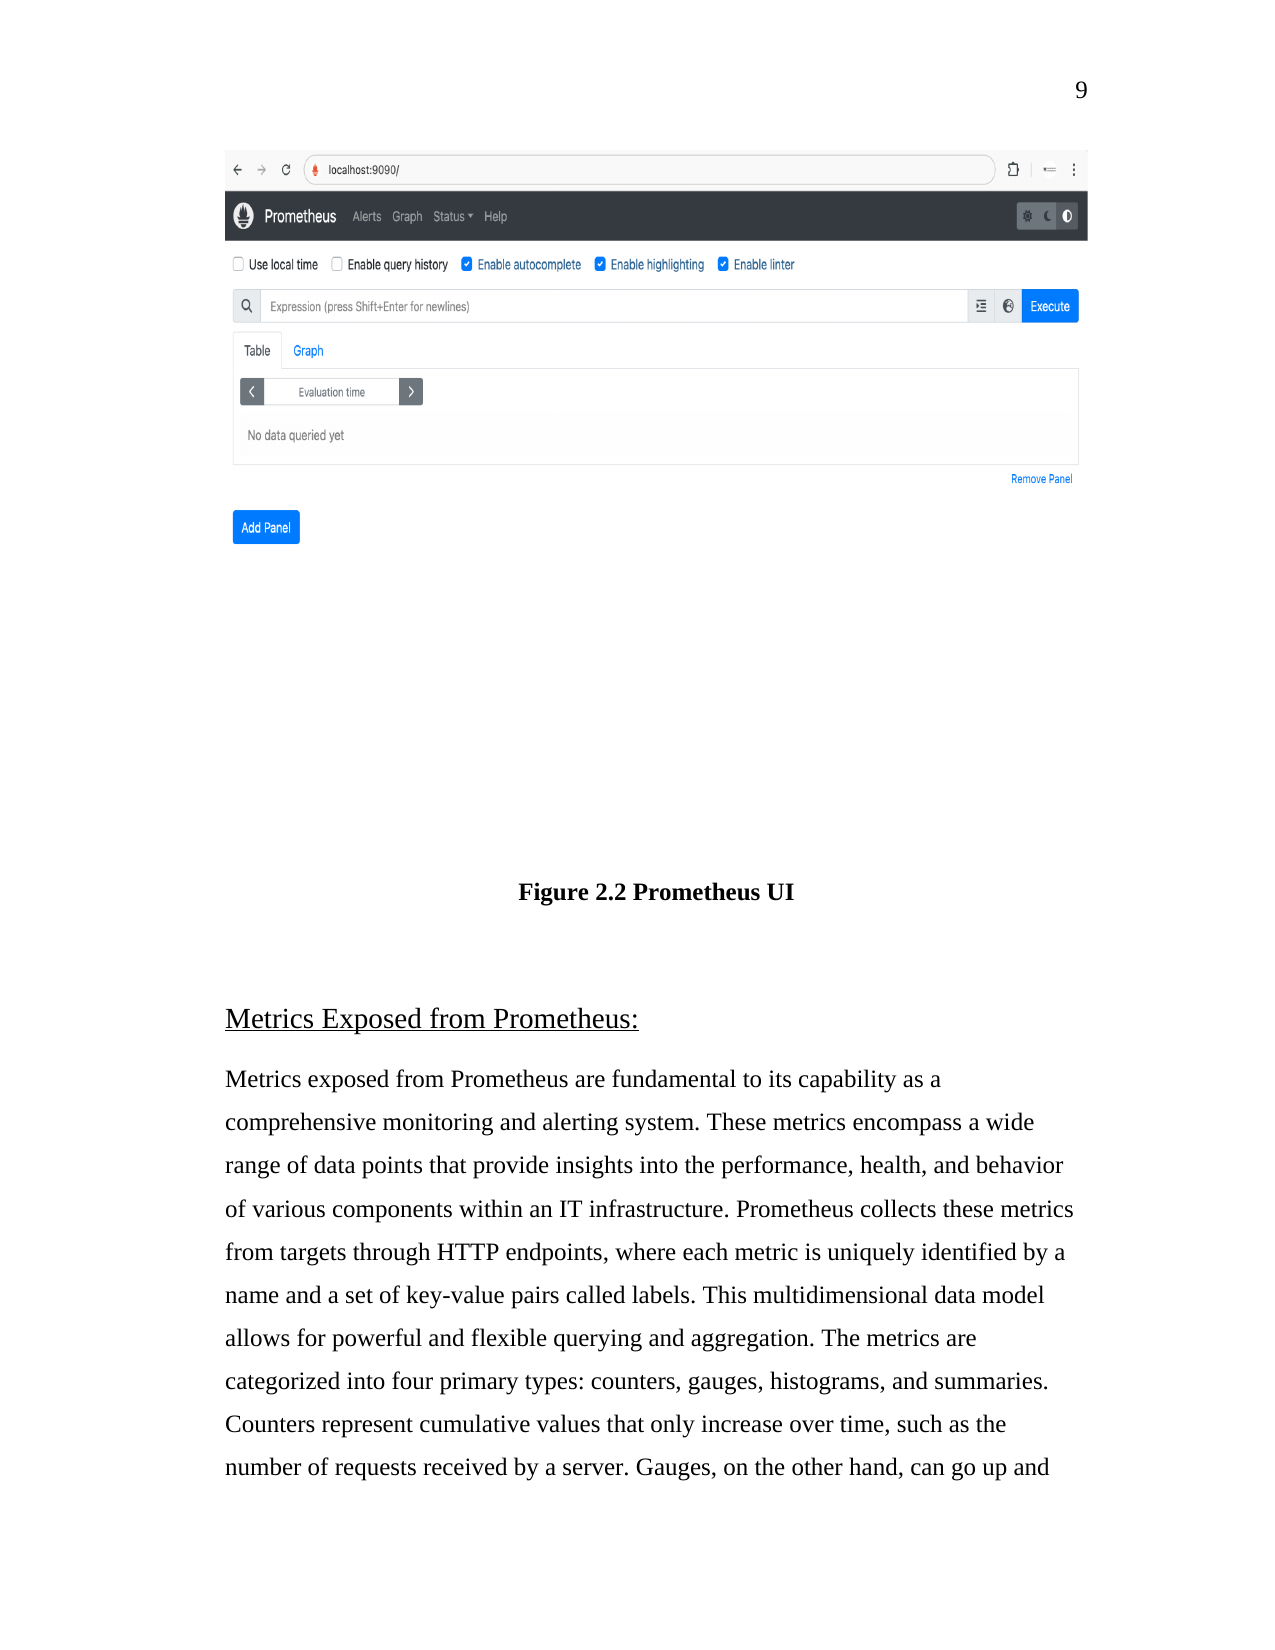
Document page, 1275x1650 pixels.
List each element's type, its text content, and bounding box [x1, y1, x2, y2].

picture [225, 150, 1088, 815]
text Figure 2.2 Prometheus UI [225, 877, 1087, 905]
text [225, 1064, 1087, 1481]
text Metrics Exposed from Prometheus: [225, 1001, 1087, 1034]
